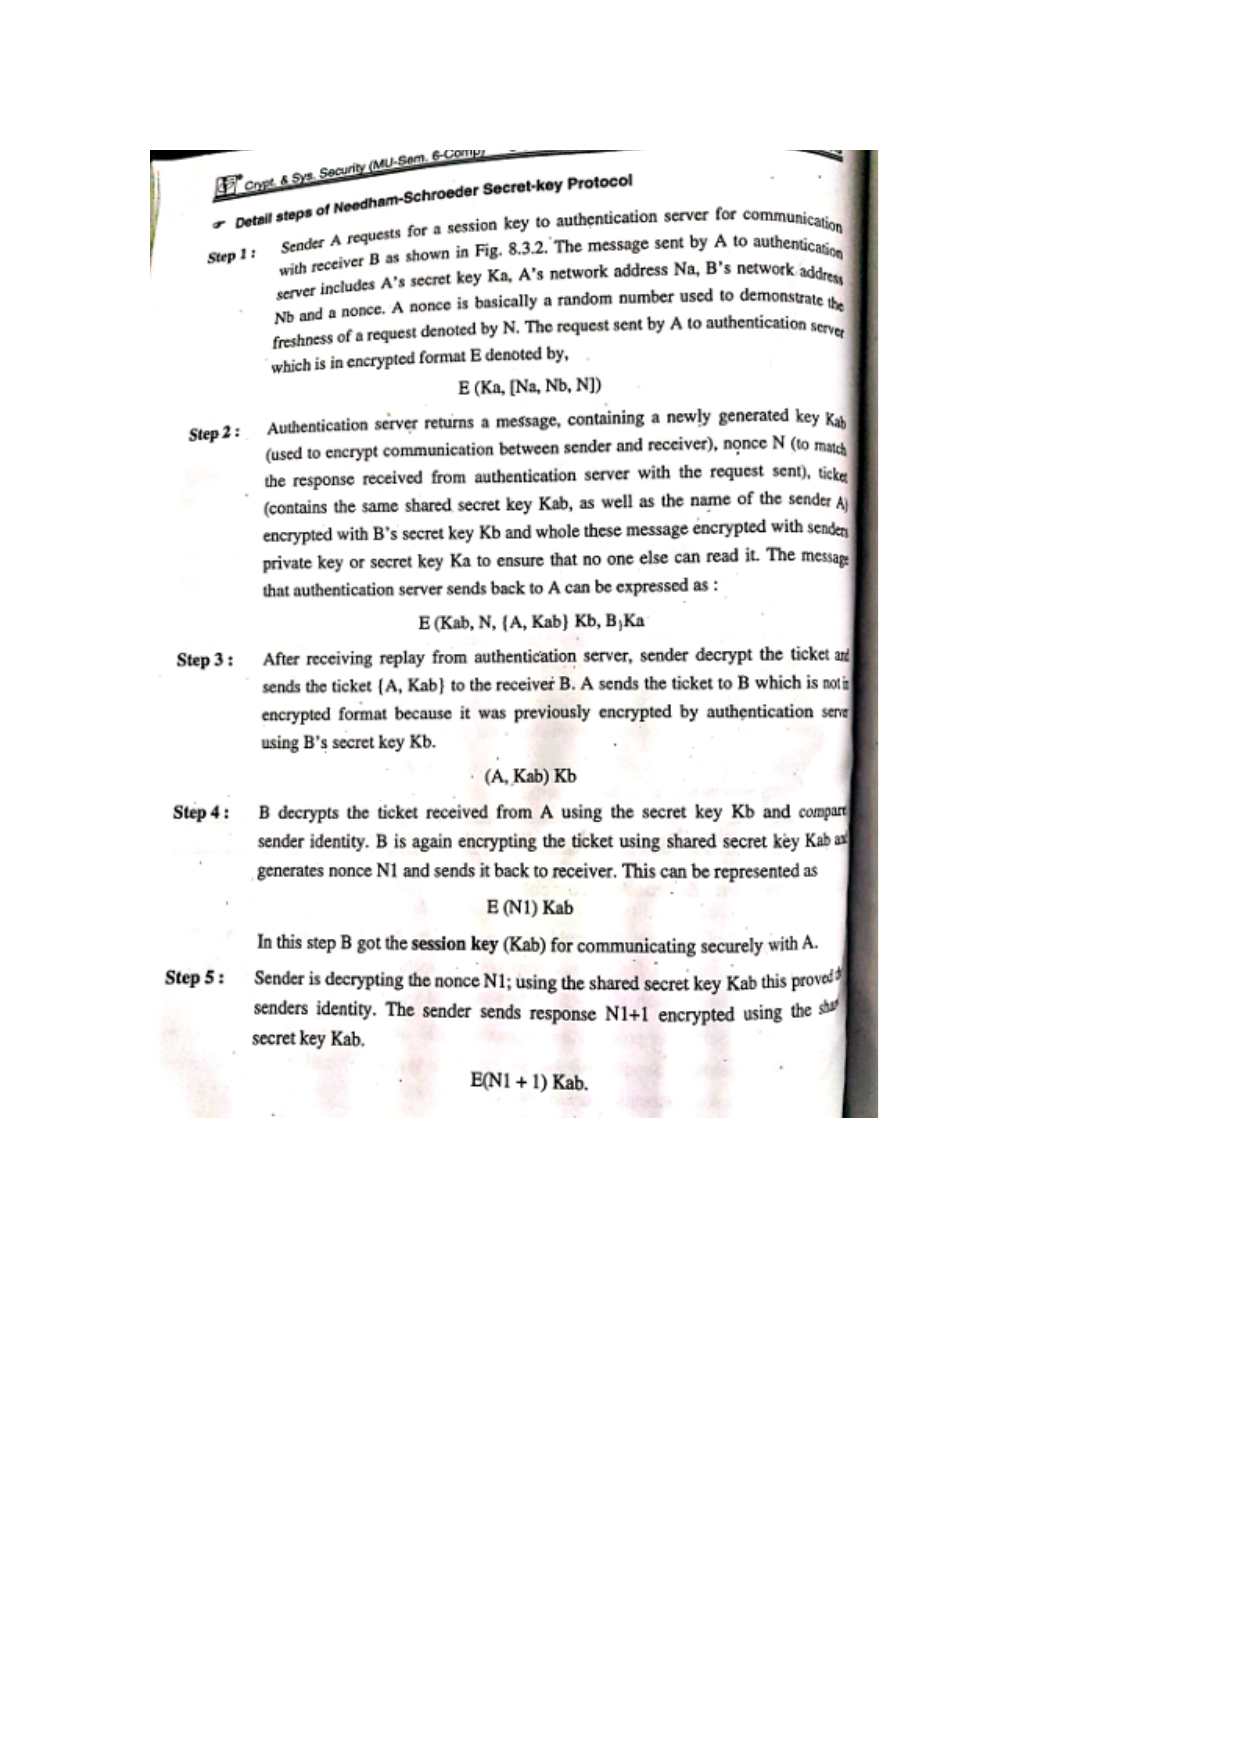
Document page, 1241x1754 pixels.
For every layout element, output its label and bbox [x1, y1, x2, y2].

picture [150, 150, 879, 1118]
